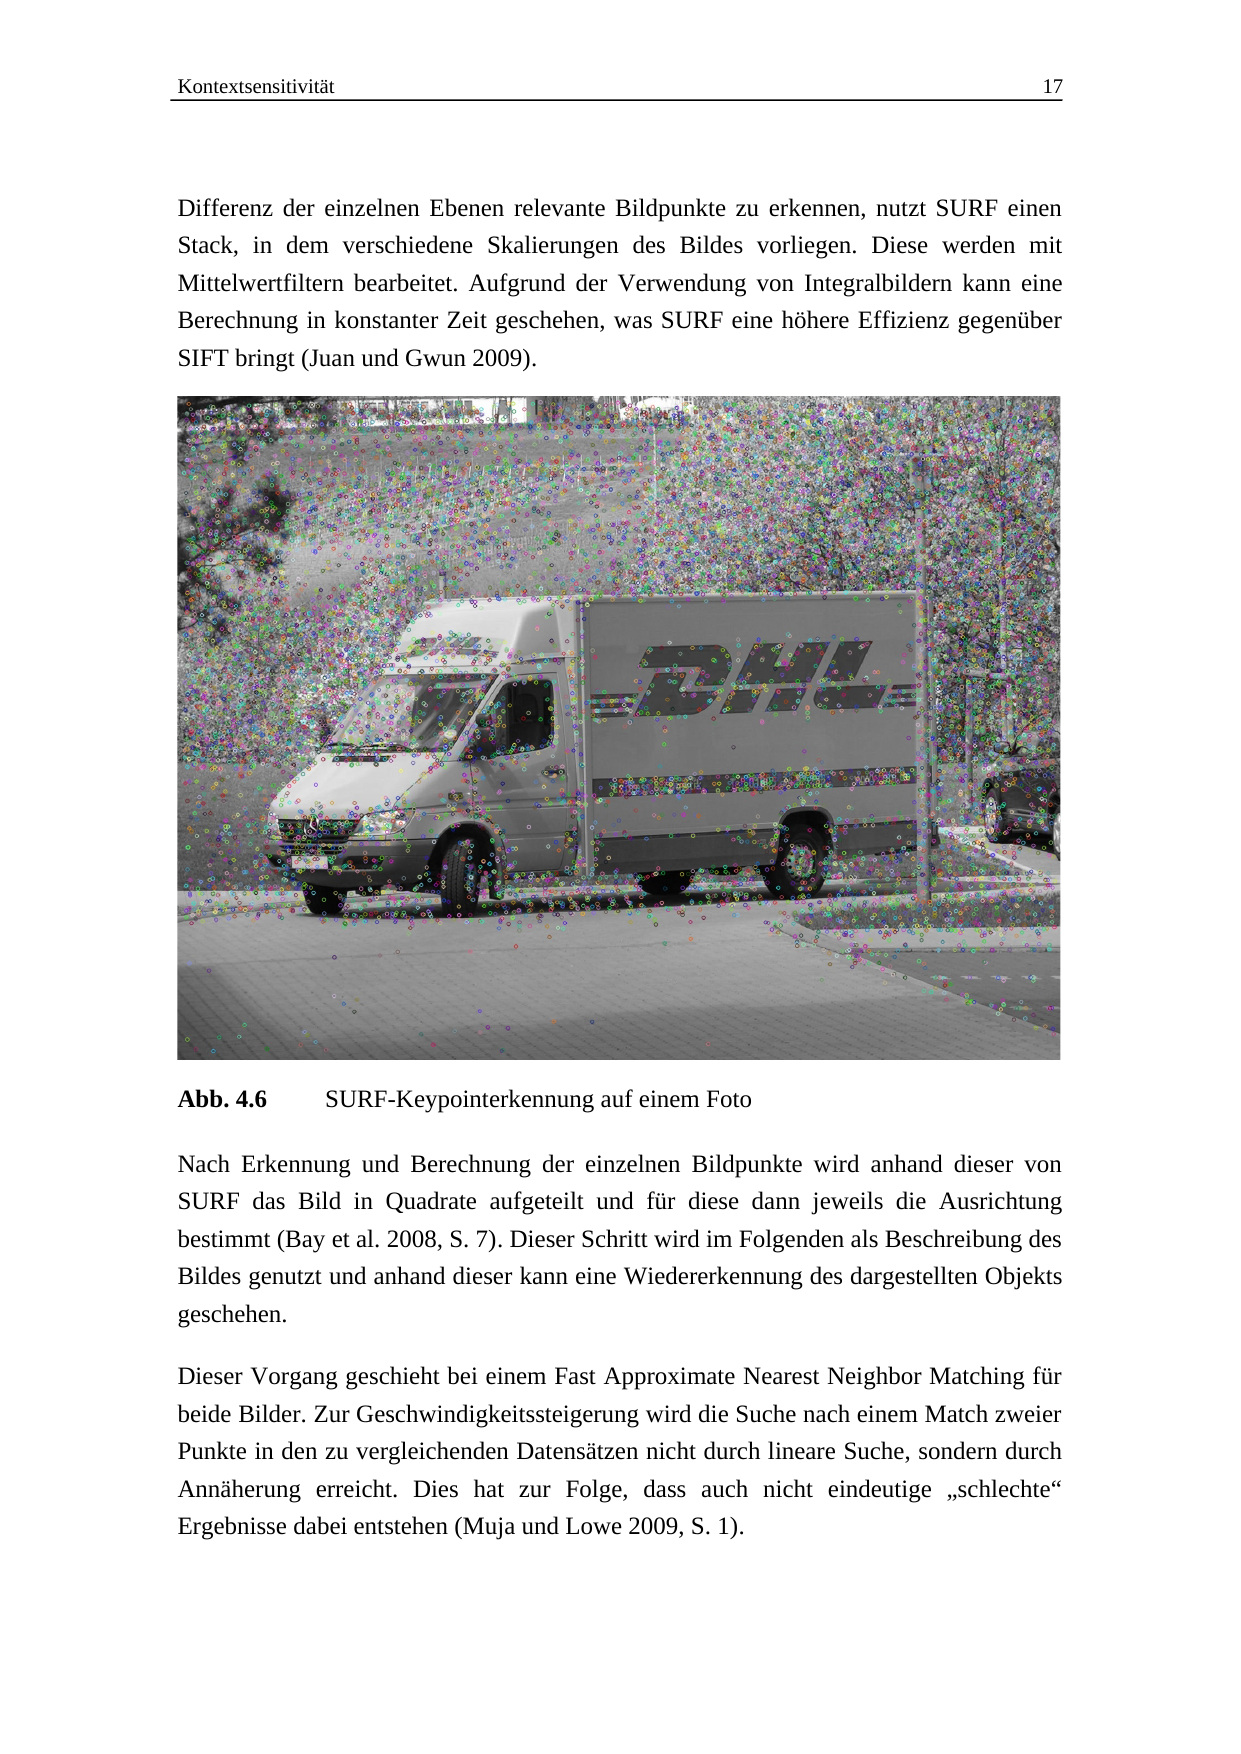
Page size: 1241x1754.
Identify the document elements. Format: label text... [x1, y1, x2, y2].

text Nach Erkennung und Berechnung der einzelnen Bildpunkte wird anhand dieser von SURF das Bild in Quadrate aufgeteilt und für diese dann jeweils die Ausrichtung bestimmt (Bay et al. 2008, S. 7). Dieser Schritt wird im Folgenden als Beschreibung des Bildes genutzt und anhand dieser kann eine Wiedererkennung des dargestellten Objekts geschehen. [177, 1140, 1063, 1327]
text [177, 184, 1063, 372]
text Dieser Vorgang geschieht bei einem Fast Approximate Nearest Neighbor Matching für beide Bilder. Zur Geschwindigkeitssteigerung wird die Suche nach einem Match zweier Punkte in den zu vergleichenden Datensätzen nicht durch lineare Suche, sondern durch Annäherung erreicht. Dies hat zur Folge, dass auch nicht eindeutige „schlechte“ Ergebnisse dabei entstehen (Muja und Lowe 2009, S. 1). [177, 1352, 1063, 1540]
picture [177, 396, 1061, 1060]
